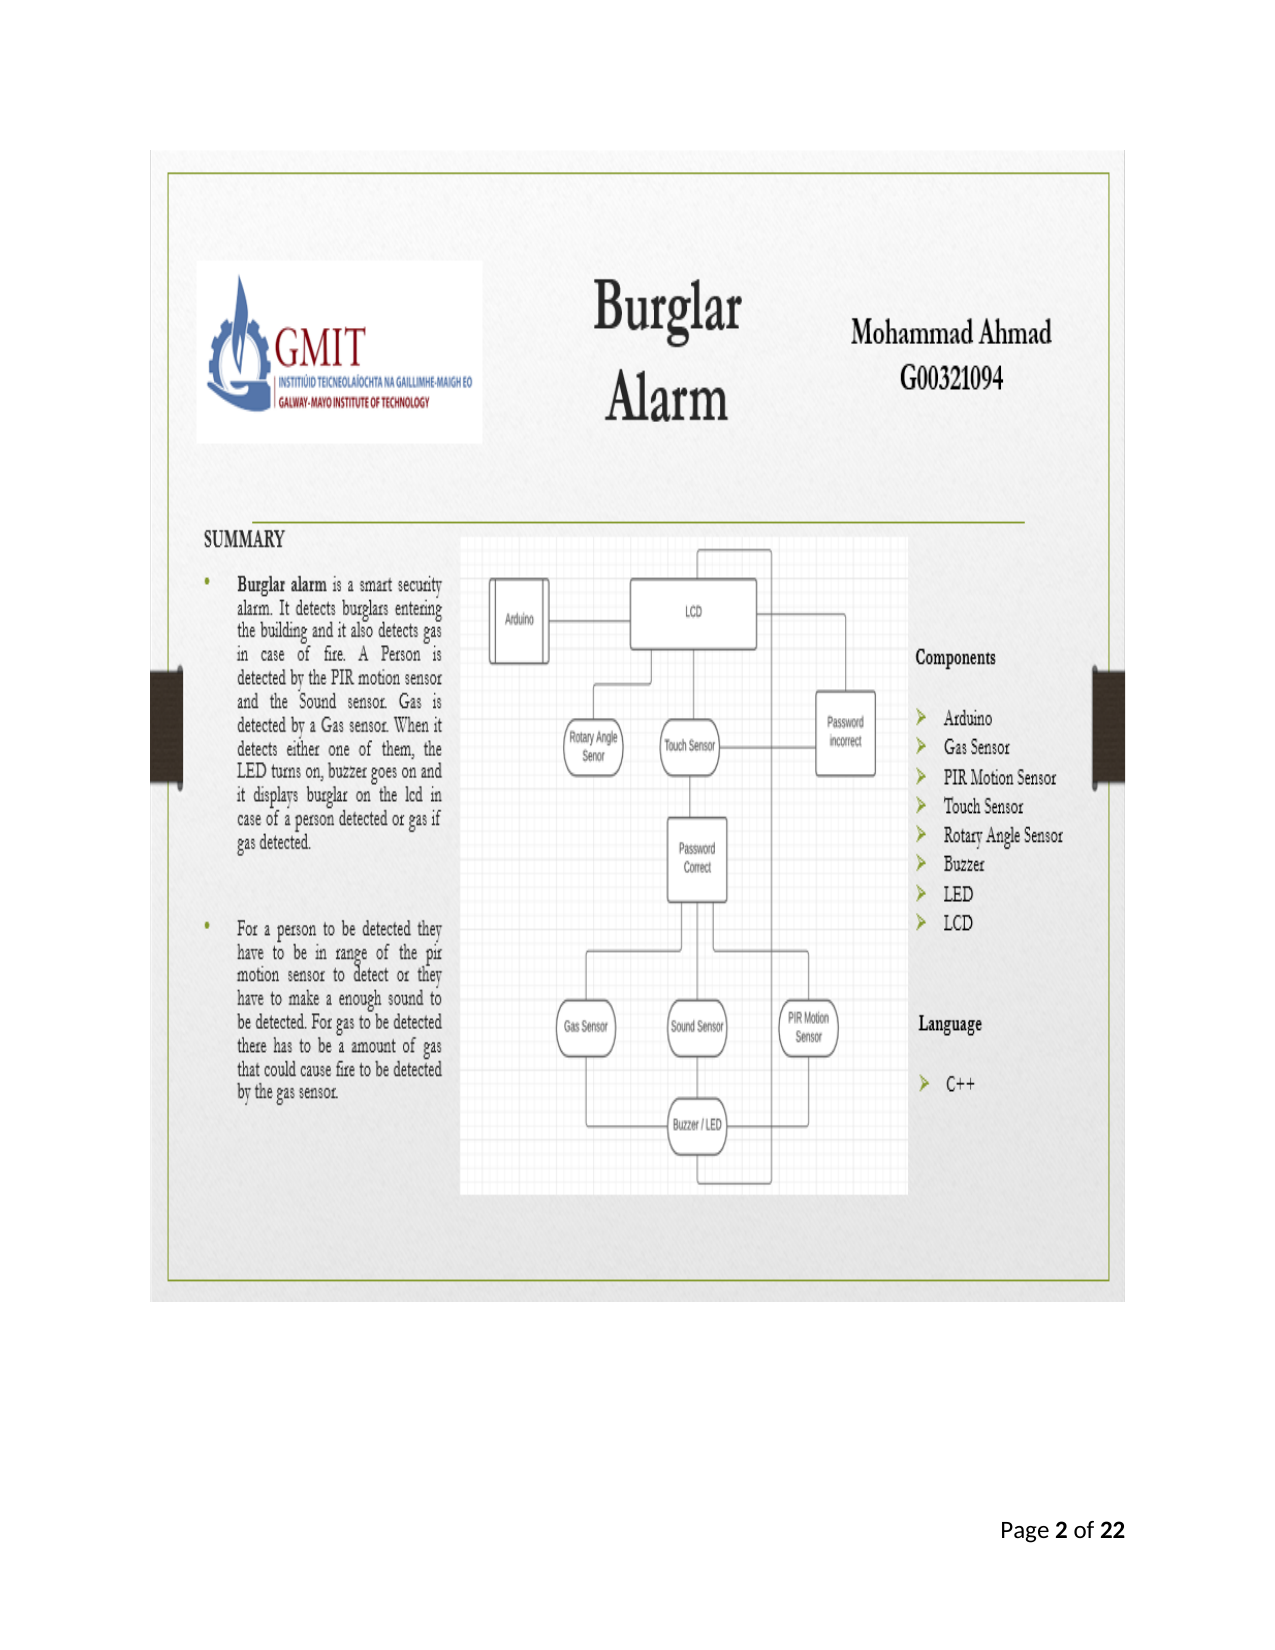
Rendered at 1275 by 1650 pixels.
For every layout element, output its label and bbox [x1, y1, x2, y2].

picture [150, 150, 1125, 1302]
